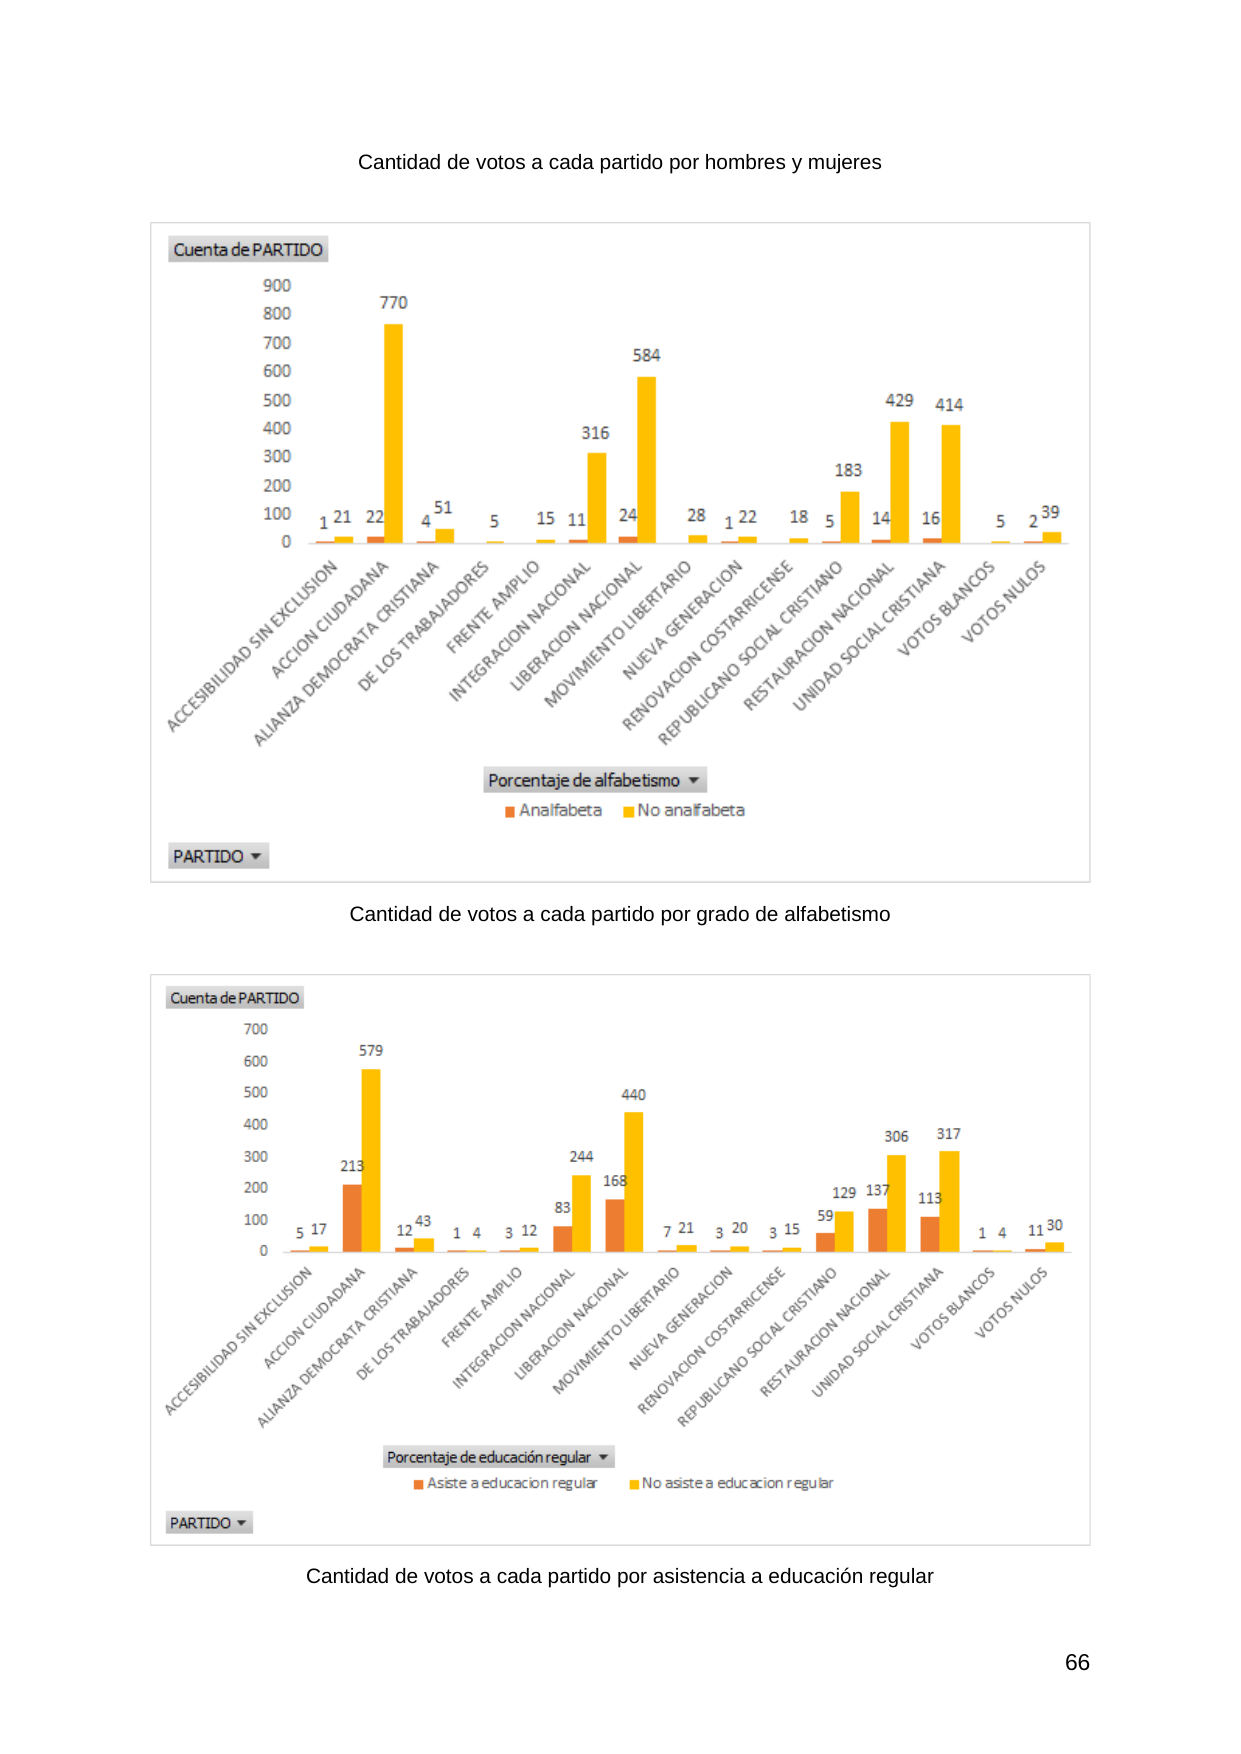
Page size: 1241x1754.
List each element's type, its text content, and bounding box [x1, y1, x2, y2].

text Cantidad de votos a cada partido por hombres y mujeres [150, 150, 1090, 174]
text Cantidad de votos a cada partido por asistencia a educación regular [150, 1564, 1090, 1588]
text Cantidad de votos a cada partido por grado de alfabetismo [150, 902, 1090, 926]
picture [150, 974, 1091, 1546]
picture [150, 222, 1091, 883]
